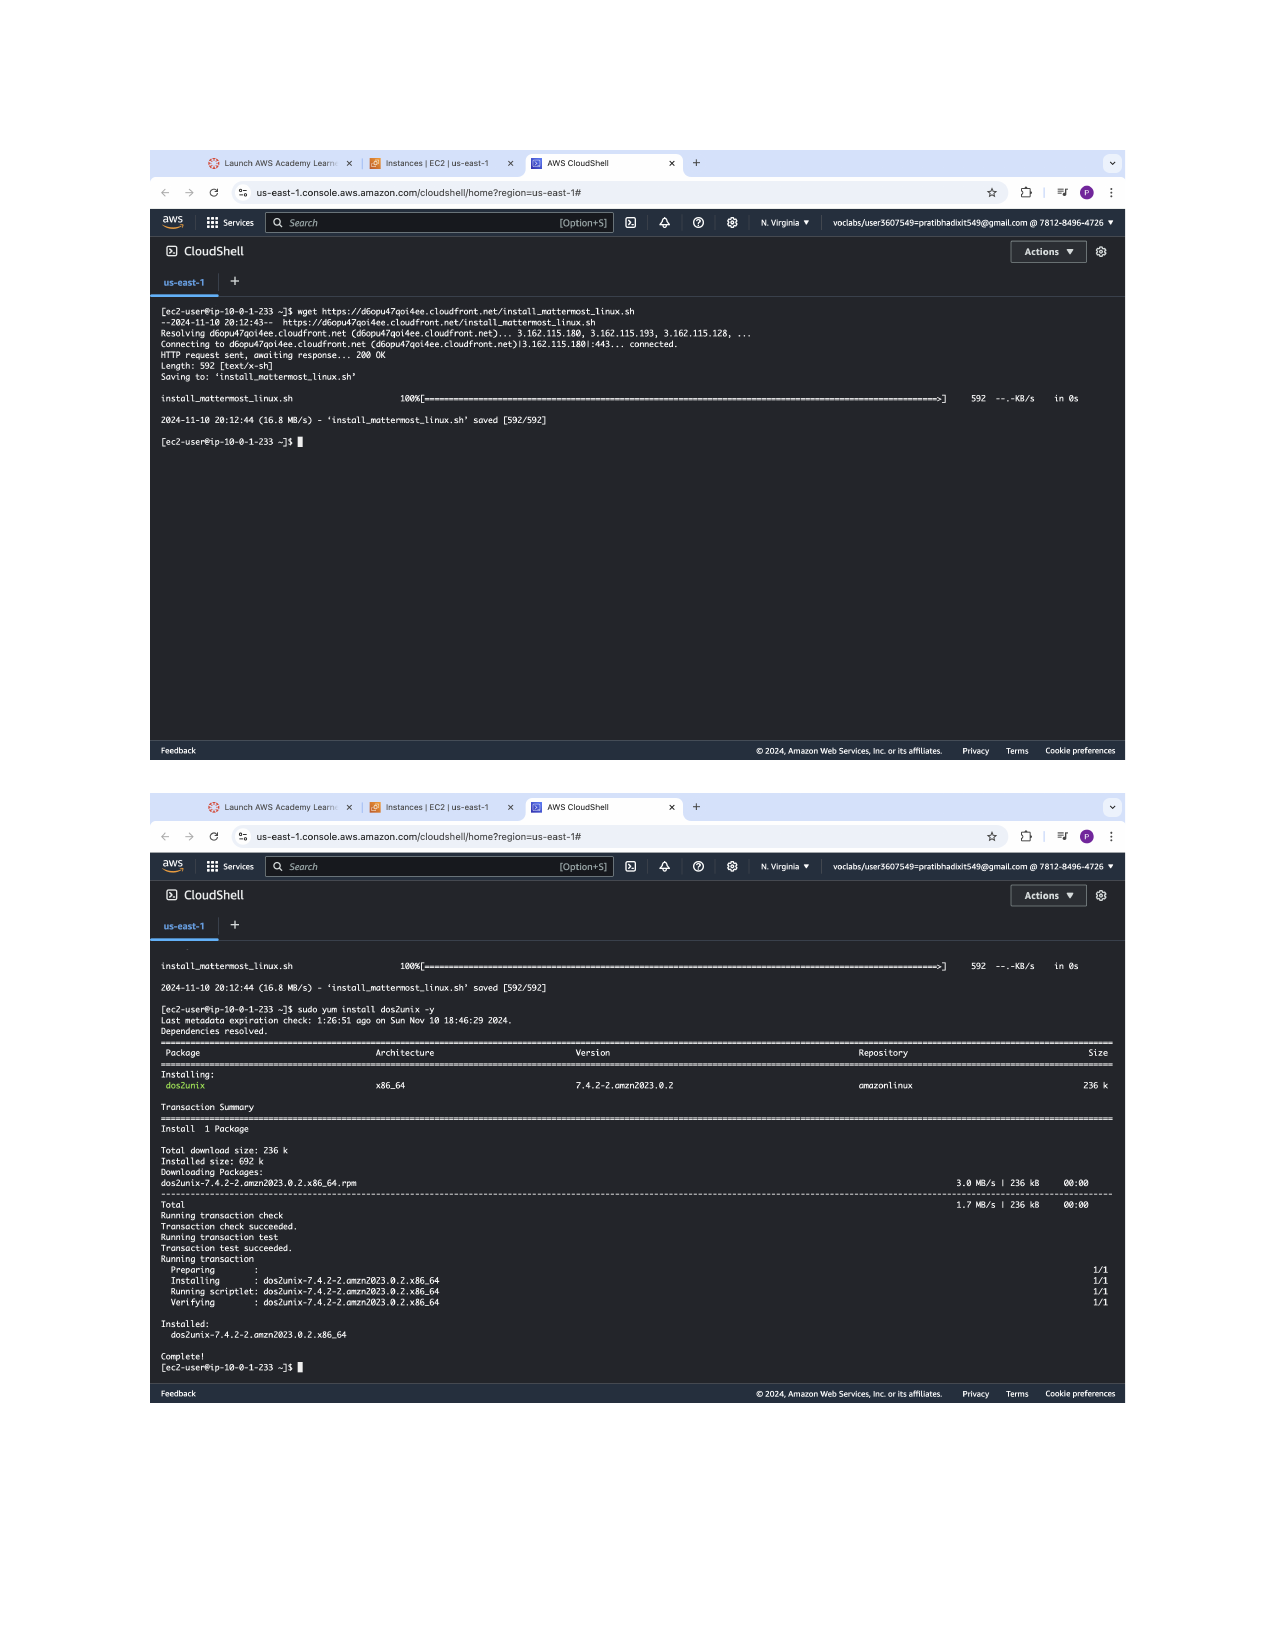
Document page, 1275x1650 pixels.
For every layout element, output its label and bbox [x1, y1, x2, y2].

picture [150, 150, 1125, 760]
picture [150, 793, 1125, 1403]
